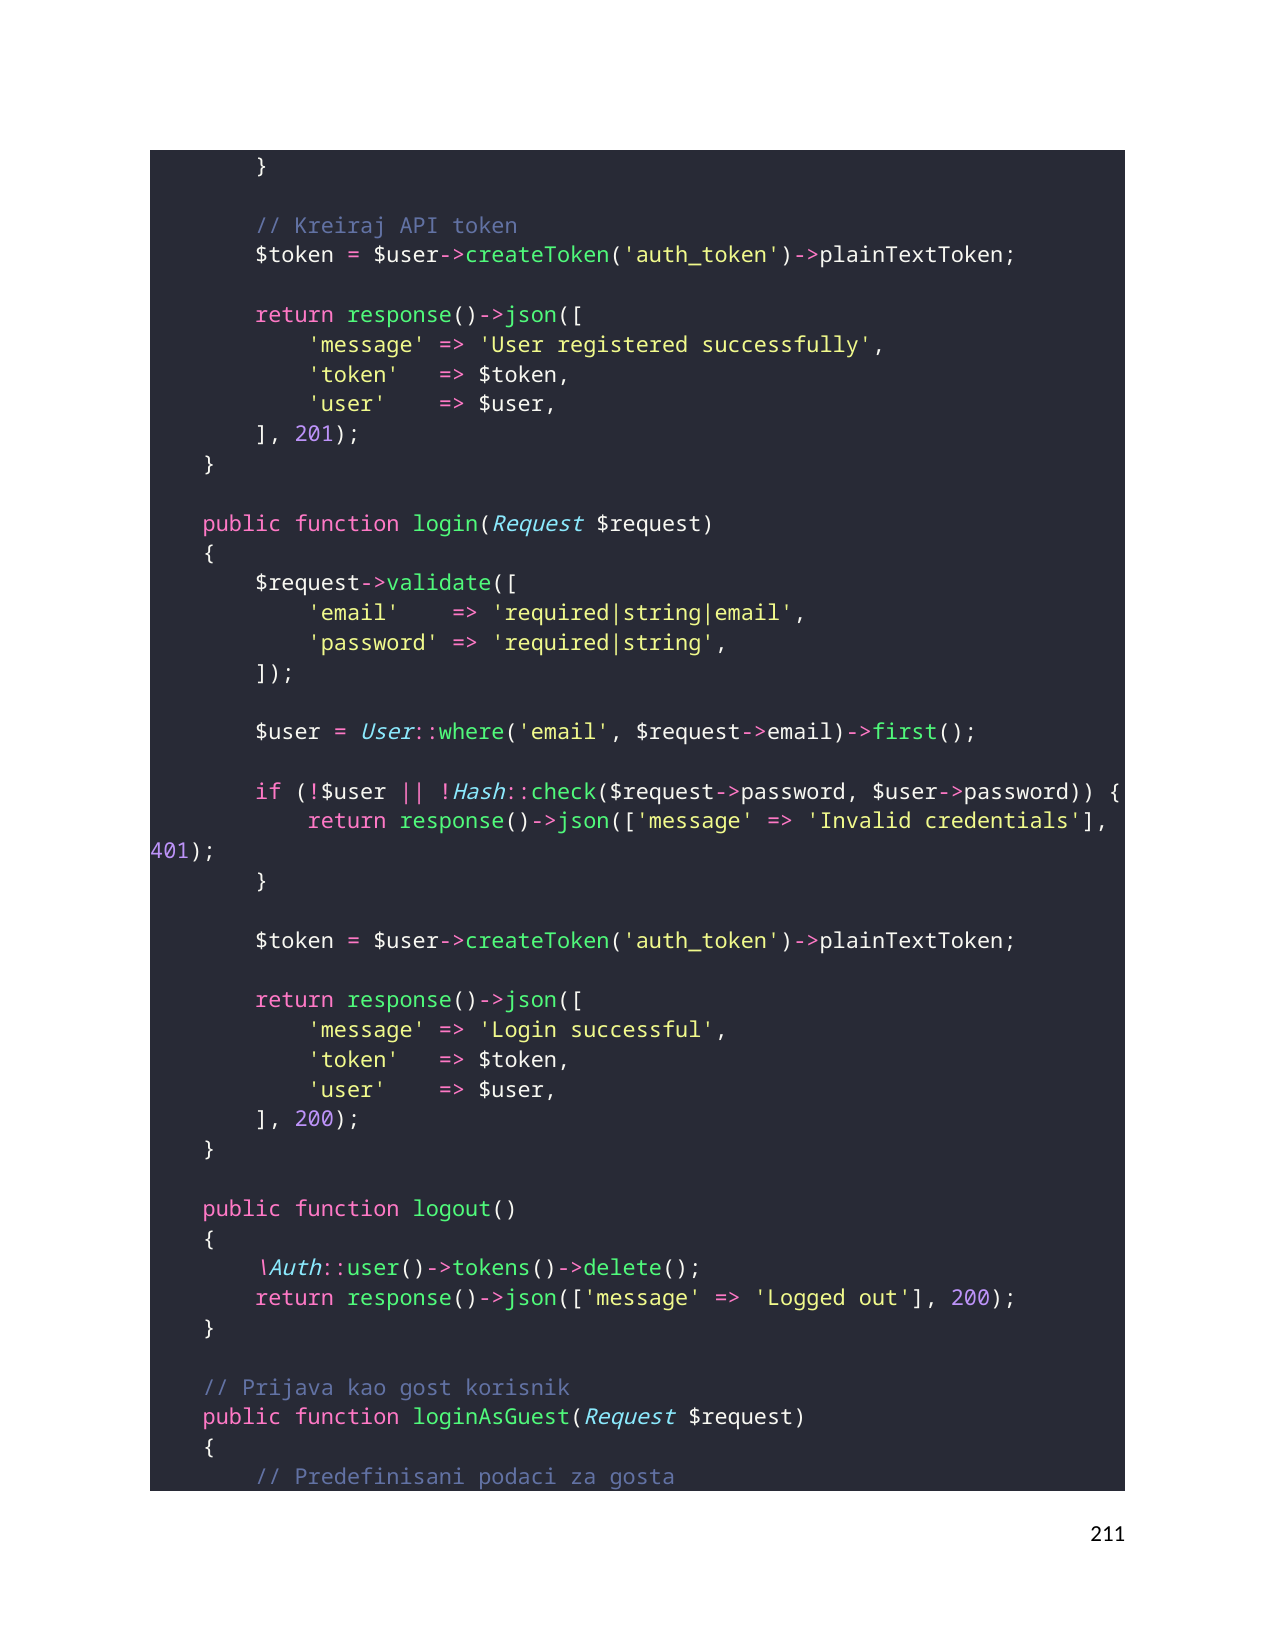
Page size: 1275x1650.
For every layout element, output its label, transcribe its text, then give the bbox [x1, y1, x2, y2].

text 'message' => 'User registered successfully', [150, 329, 1125, 358]
text 'email' => 'required|string|email', [150, 597, 1125, 627]
text // Predefinisani podaci za gosta [150, 1461, 1125, 1491]
text public function logout() [150, 1193, 1125, 1222]
text 'message' => 'Login successful', [150, 1014, 1125, 1044]
text } [150, 1312, 1125, 1342]
text $request->validate([ [150, 567, 1125, 597]
text // Prijava kao gost korisnik [150, 1371, 1125, 1401]
text 'user' => $user, [150, 388, 1125, 418]
text } [150, 448, 1125, 478]
text // Kreiraj API token [150, 209, 1125, 239]
text $token = $user->createToken('auth_token')->plainTextToken; [150, 924, 1125, 954]
text public function login(Request $request) [150, 507, 1125, 537]
text } [150, 150, 1125, 180]
text 'user' => $user, [150, 1073, 1125, 1103]
text } [150, 865, 1125, 895]
text ]); [150, 656, 1125, 686]
text ], 201); [150, 418, 1125, 448]
text { [150, 1431, 1125, 1461]
text } [150, 1133, 1125, 1163]
text 'token' => $token, [150, 1044, 1125, 1073]
text return response()->json([ [150, 299, 1125, 329]
text \Auth::user()->tokens()->delete(); [150, 1252, 1125, 1282]
text return response()->json([ [150, 984, 1125, 1014]
text 'token' => $token, [150, 358, 1125, 388]
text return response()->json(['message' => 'Logged out'], 200); [150, 1282, 1125, 1312]
text { [150, 1222, 1125, 1252]
text return response()->json(['message' => 'Invalid credentials'], 401); [150, 805, 1125, 865]
text $user = User::where('email', $request->email)->first(); [150, 716, 1125, 746]
text 'password' => 'required|string', [150, 627, 1125, 656]
text public function loginAsGuest(Request $request) [150, 1401, 1125, 1431]
text $token = $user->createToken('auth_token')->plainTextToken; [150, 239, 1125, 269]
text ], 200); [150, 1103, 1125, 1133]
text { [150, 537, 1125, 567]
text if (!$user || !Hash::check($request->password, $user->password)) { [150, 776, 1125, 805]
